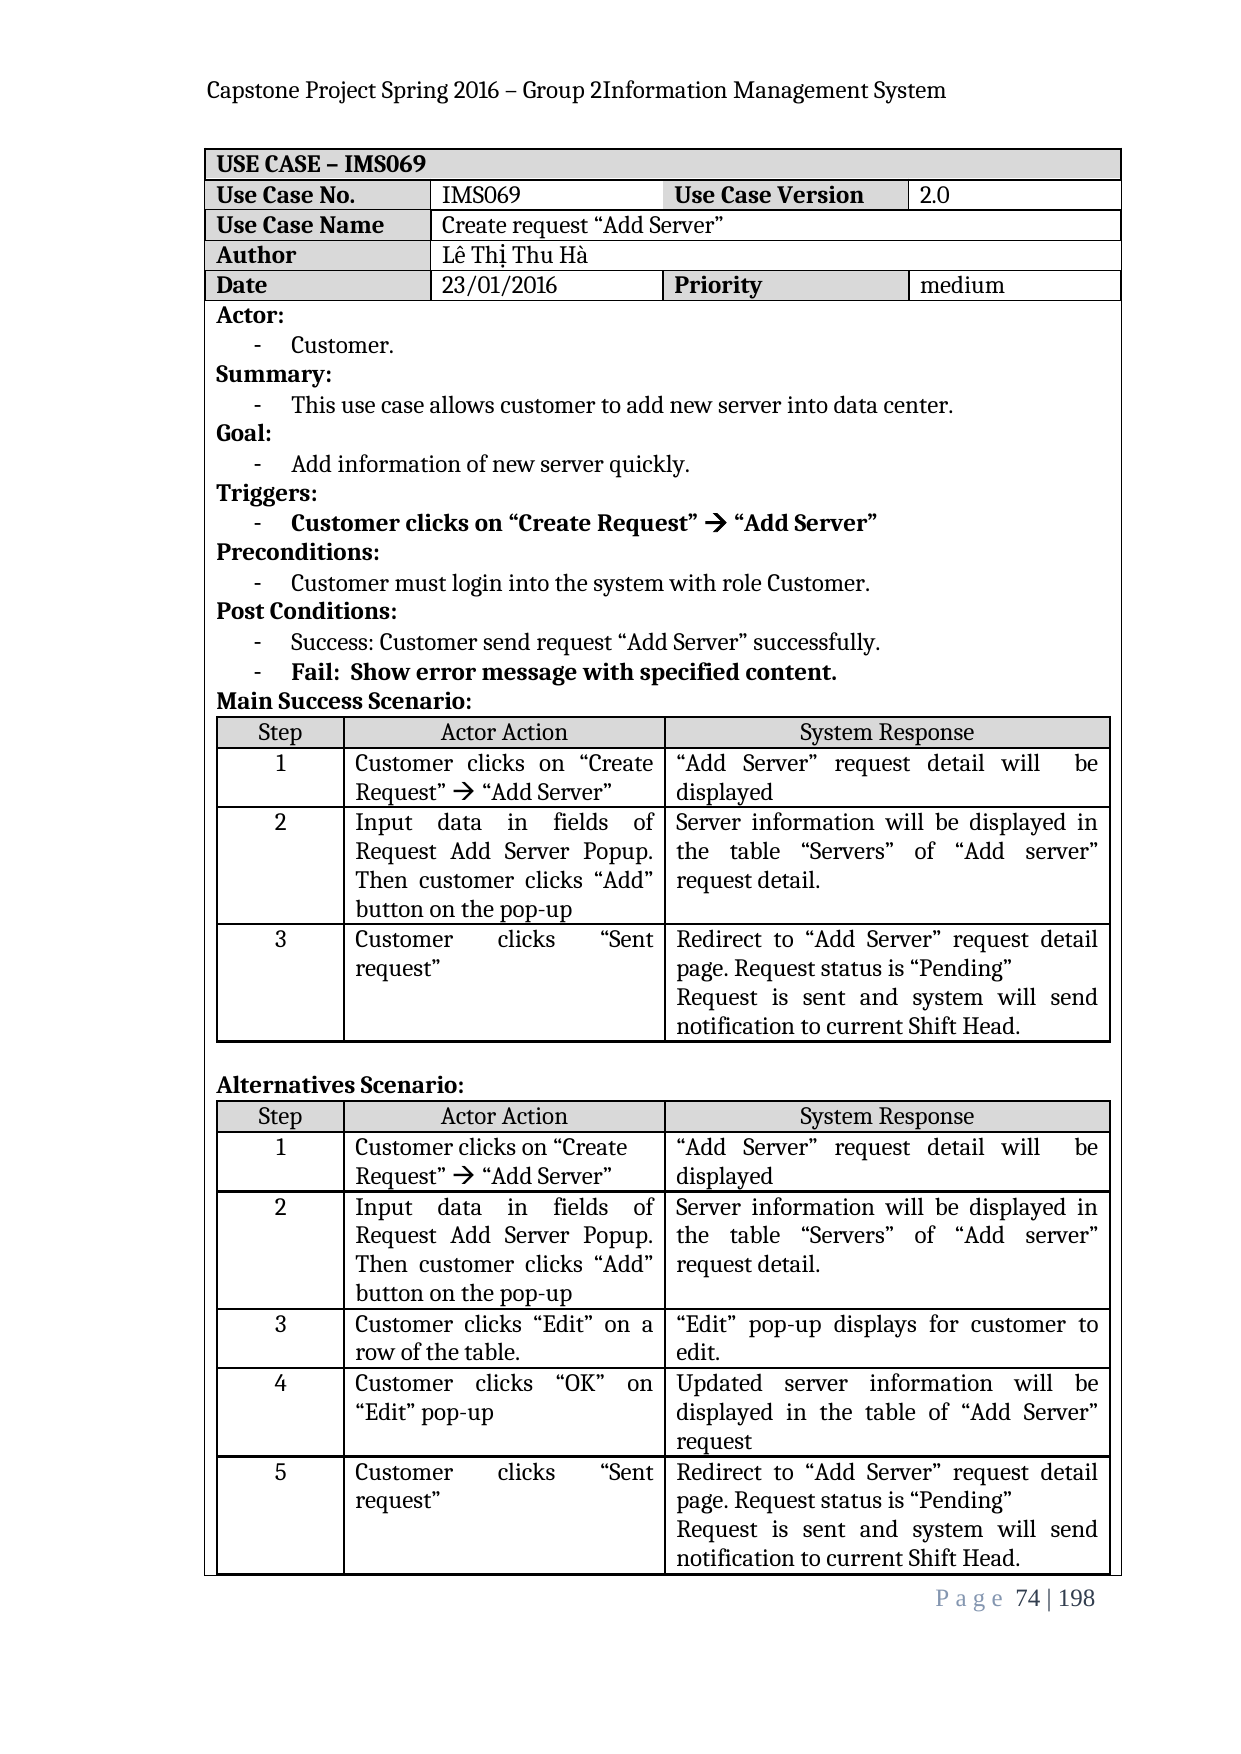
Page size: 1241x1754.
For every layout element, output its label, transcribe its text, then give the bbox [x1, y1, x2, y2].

table_cell Date [206, 271, 430, 300]
table_cell medium [910, 271, 1120, 300]
table_cell 2.0 [909, 181, 1121, 209]
table_cell Use Case No. [205, 181, 430, 209]
table_cell Use Case Name [206, 210, 430, 240]
table_cell Lê Thị Thu Hà [431, 241, 1121, 270]
table_cell IMS069 [431, 181, 663, 209]
table_header USE CASE – IMS069 [206, 150, 1120, 178]
table_cell Create request “Add Server” [432, 211, 1120, 240]
table_cell Priority [664, 271, 908, 300]
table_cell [205, 301, 1121, 1574]
table_cell Author [205, 241, 430, 270]
table_cell Use Case Version [663, 181, 908, 209]
table_cell 23/01/2016 [432, 271, 662, 300]
